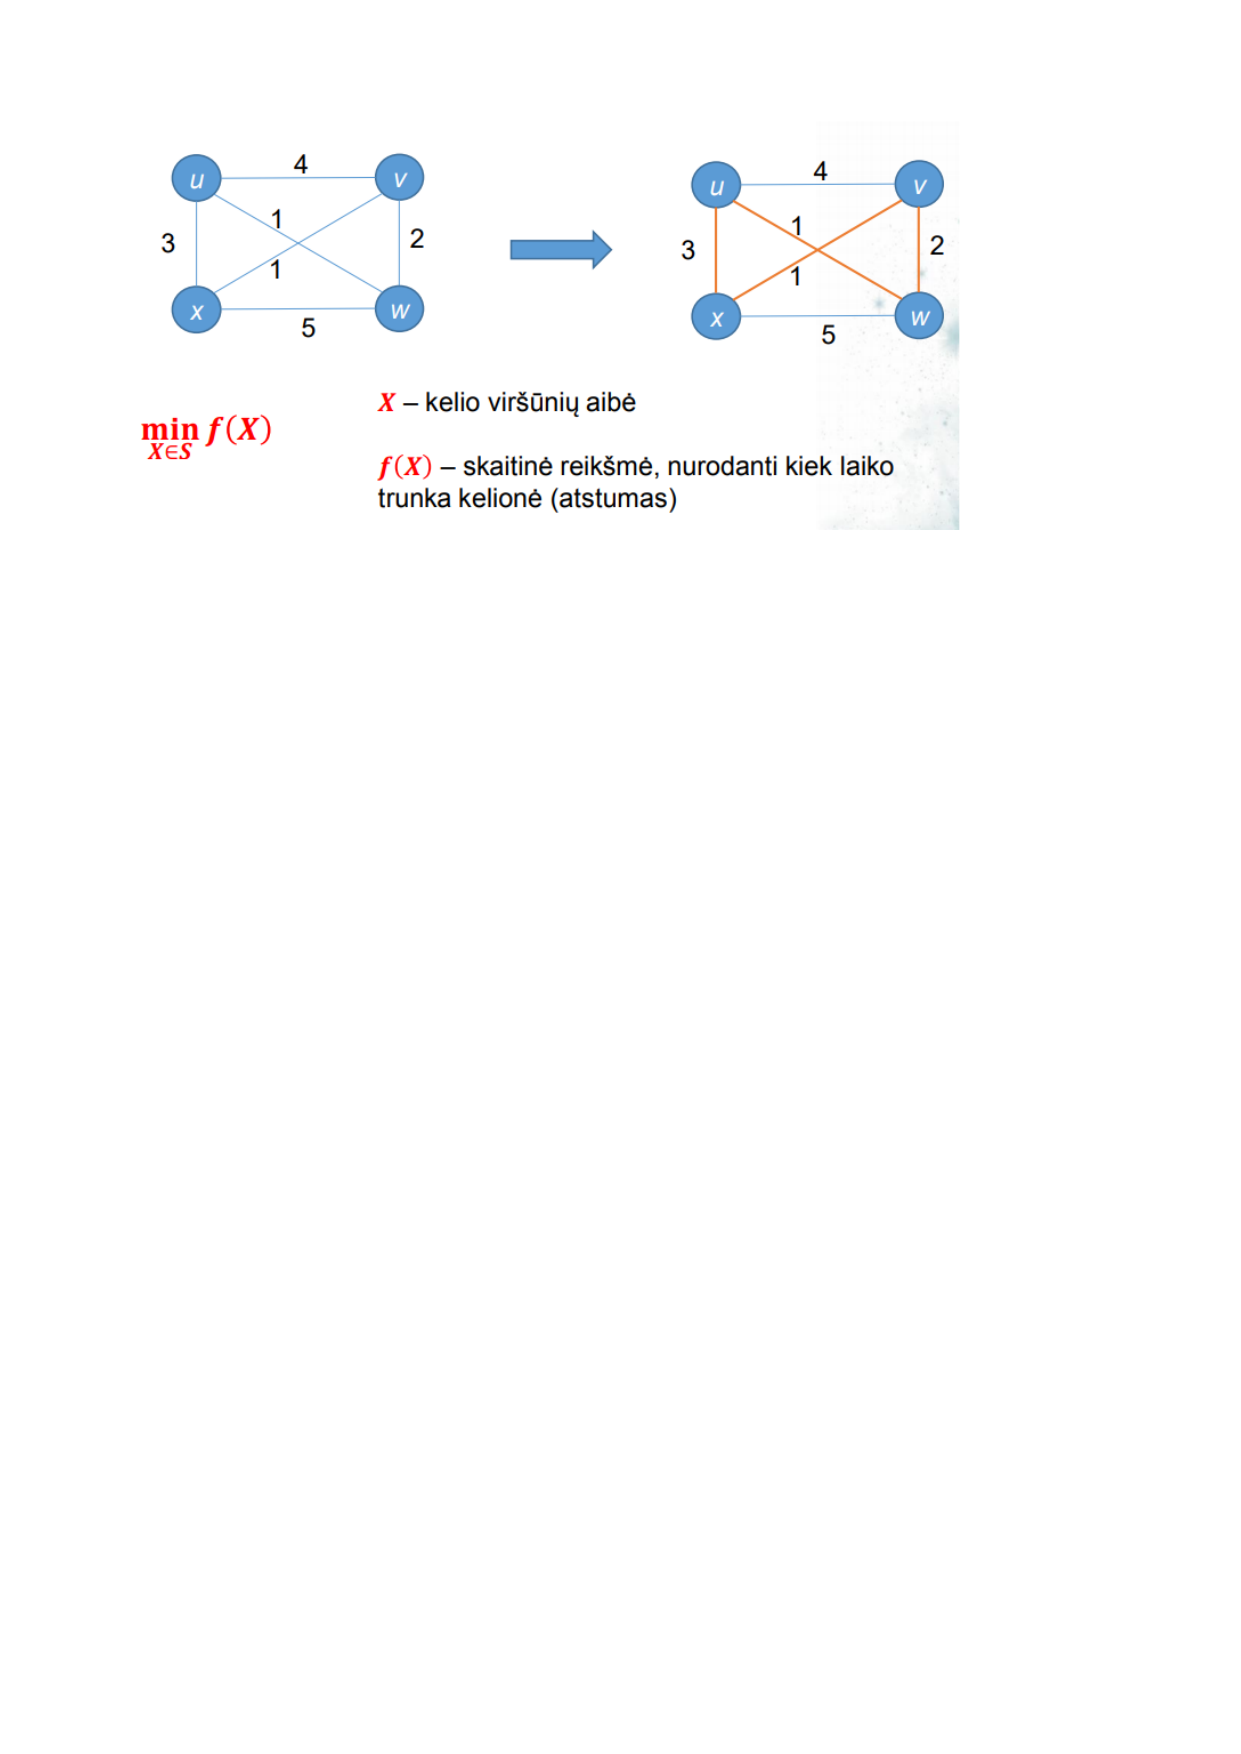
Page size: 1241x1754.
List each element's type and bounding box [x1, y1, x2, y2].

picture [132, 121, 960, 530]
